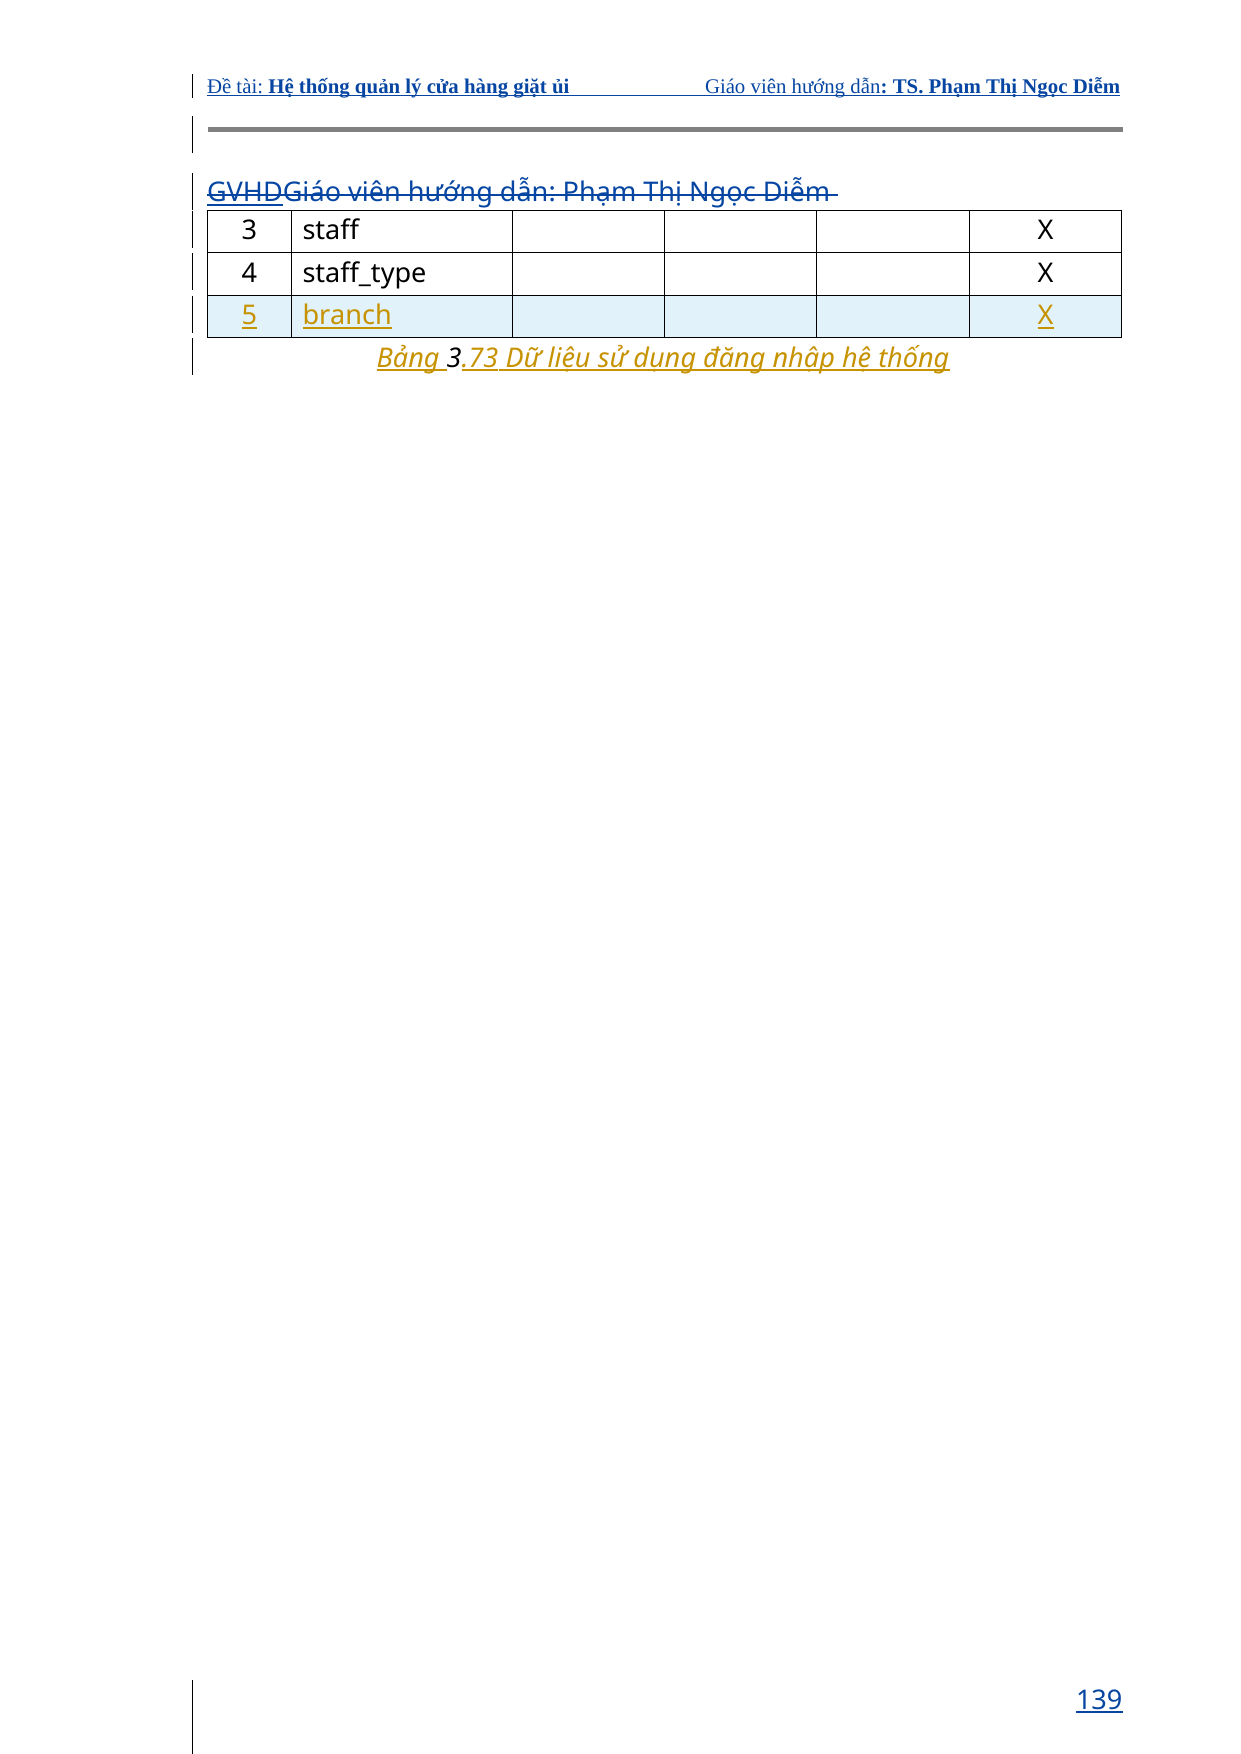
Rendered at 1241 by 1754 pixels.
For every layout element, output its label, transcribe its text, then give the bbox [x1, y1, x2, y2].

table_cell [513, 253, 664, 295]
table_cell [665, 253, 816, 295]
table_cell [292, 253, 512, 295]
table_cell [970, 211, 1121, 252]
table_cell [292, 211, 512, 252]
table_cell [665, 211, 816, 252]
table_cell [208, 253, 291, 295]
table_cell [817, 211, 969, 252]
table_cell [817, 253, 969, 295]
text 3 [207, 338, 1122, 375]
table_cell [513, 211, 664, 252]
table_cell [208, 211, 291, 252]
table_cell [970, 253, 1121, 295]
